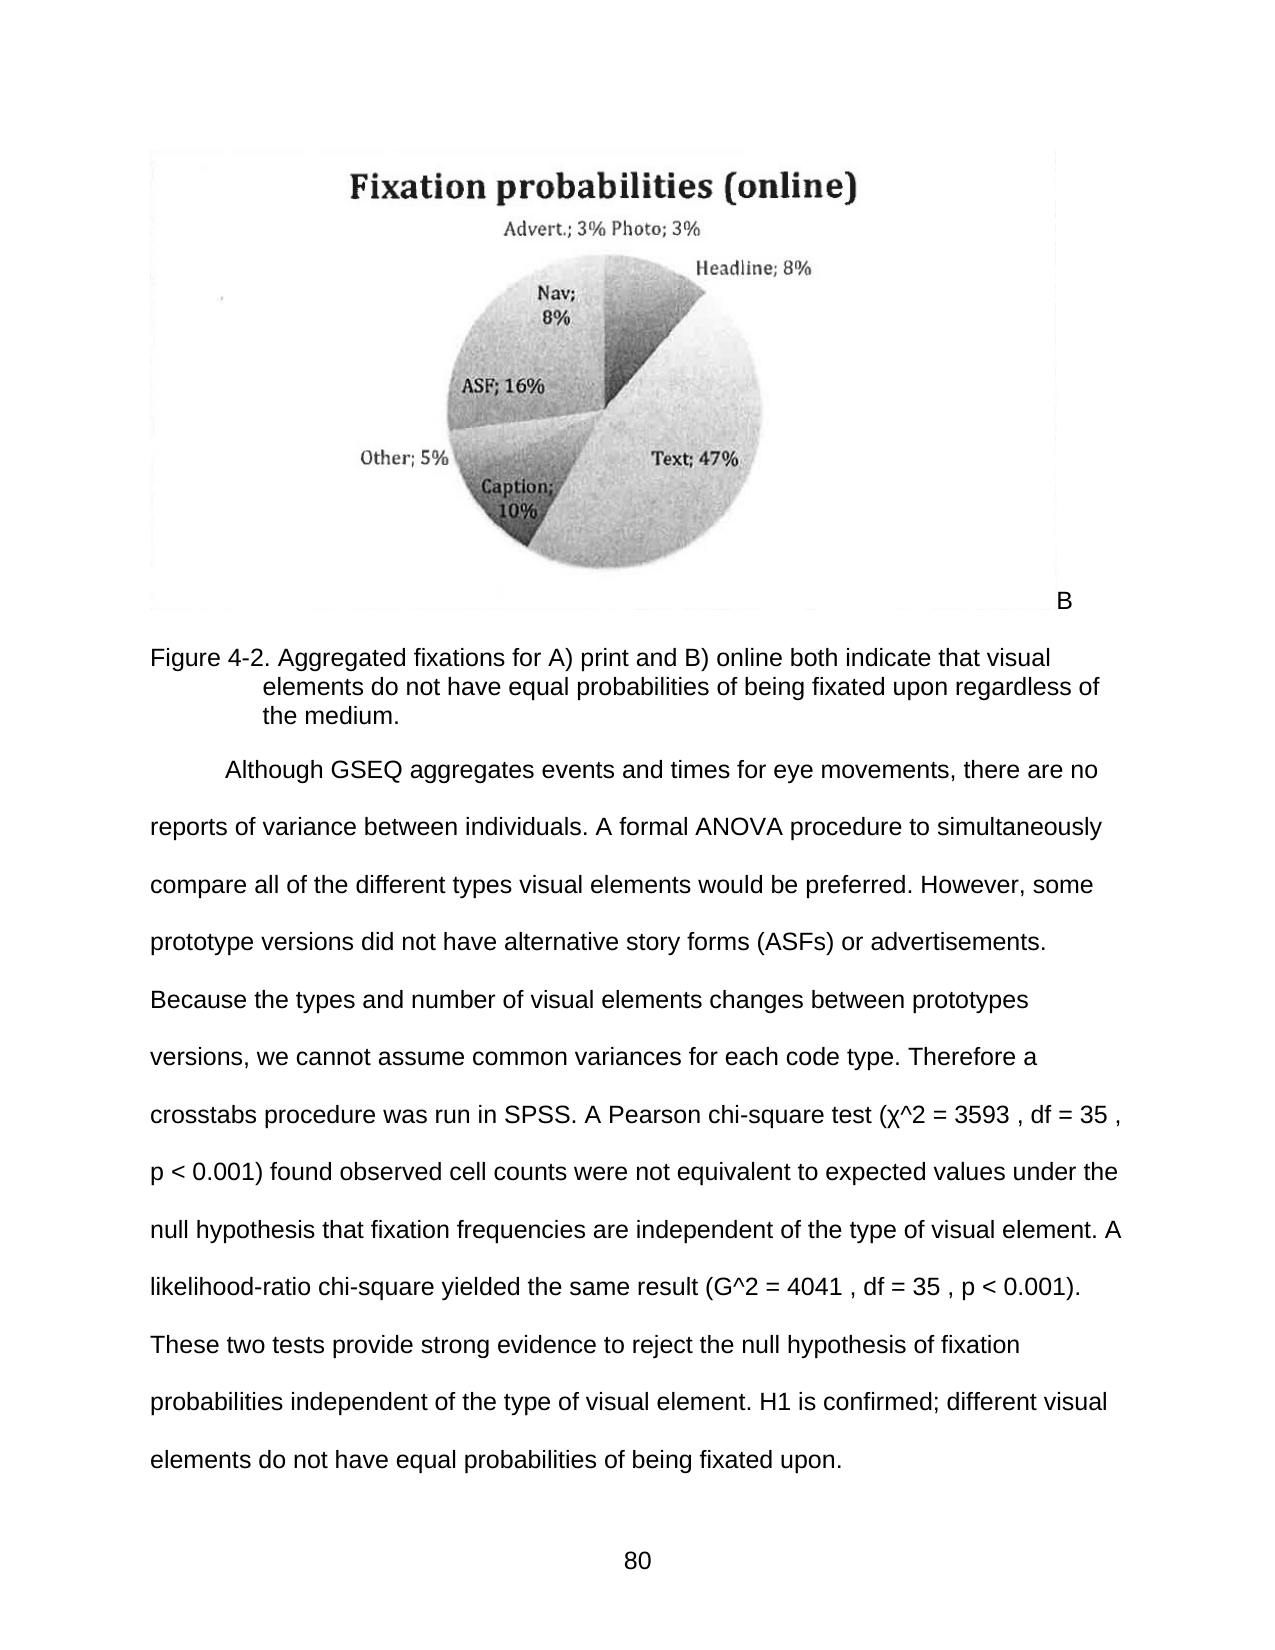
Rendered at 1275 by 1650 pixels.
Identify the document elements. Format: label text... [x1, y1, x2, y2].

picture [150, 150, 1057, 610]
text Figure 4-2. Aggregated fixations for A) print and B) online both indicate that visual elements do not have equal probabilities of being fixated upon regardless of the medium. [150, 643, 1125, 729]
text Although GSEQ aggregates events and times for eye movements, there are no reports of variance between individuals. A formal ANOVA procedure to simultaneously compare all of the different types visual elements would be preferred. However, some prototype versions did not have alternative story forms (ASFs) or advertisements. Because the types and number of visual elements changes between prototypes versions, we cannot assume common variances for each code type. Therefore a crosstabs procedure was run in SPSS. A Pearson chi-square test (χ^2 = 3593 , df = 35 , p < 0.001) found observed cell counts were not equivalent to expected values under the null hypothesis that fixation frequencies are independent of the type of visual element. A likelihood-ratio chi-square yielded the same result (G^2 = 4041 , df = 35 , p < 0.001). These two tests provide strong evidence to reject the null hypothesis of fixation probabilities independent of the type of visual element. H1 is confirmed; different visual elements do not have equal probabilities of being fixated upon. [150, 754, 1125, 1473]
